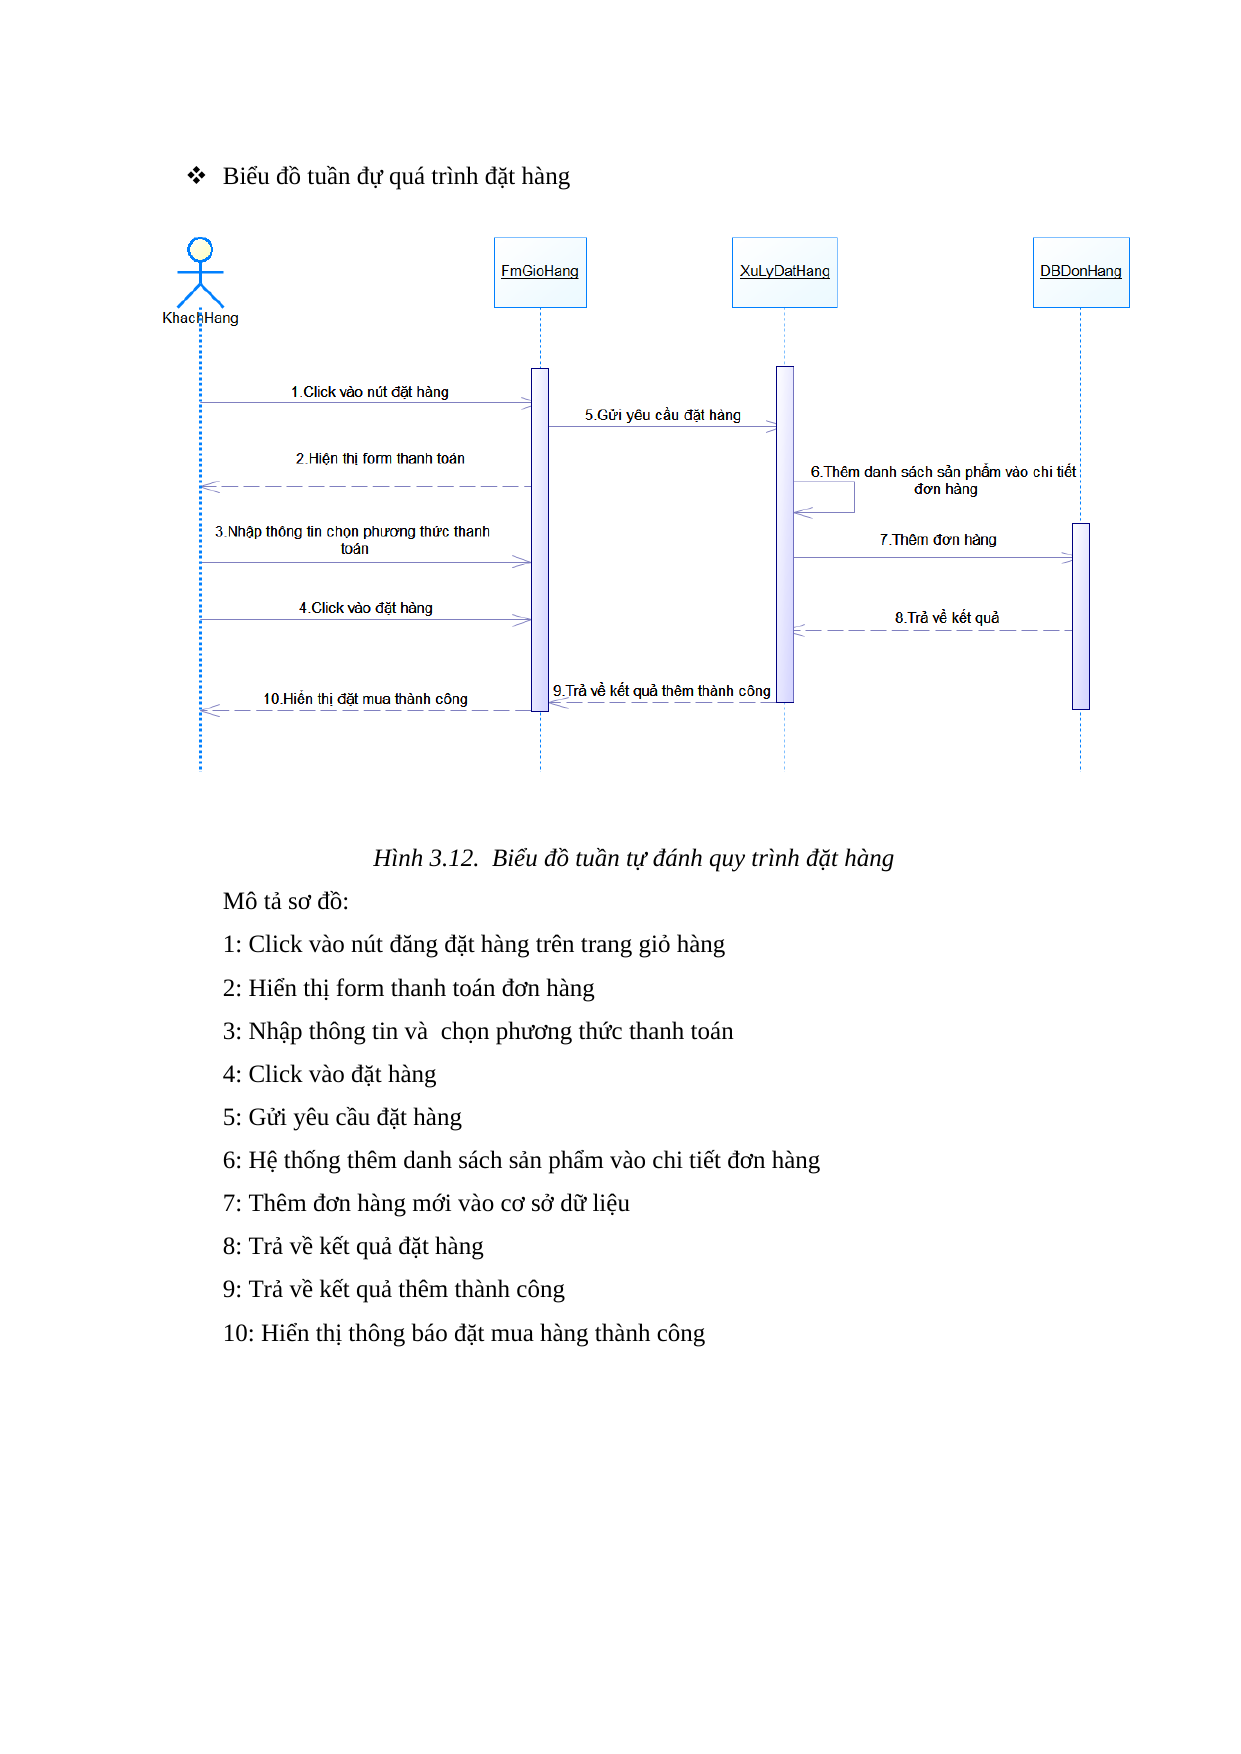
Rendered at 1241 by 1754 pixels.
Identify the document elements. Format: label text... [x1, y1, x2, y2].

picture [158, 219, 1133, 772]
text Mô tả sơ đồ: [148, 886, 1122, 915]
text 4: Click vào đặt hàng [148, 1059, 1122, 1088]
text 2: Hiển thị form thanh toán đơn hàng [148, 973, 1122, 1001]
text Hình 3.12. Biểu đồ tuần tự đánh quy trình đặt hàng [148, 843, 1122, 872]
text 7: Thêm đơn hàng mới vào cơ sở dữ liệu [148, 1188, 1122, 1217]
text 9: Trả về kết quả thêm thành công [148, 1274, 1122, 1303]
text 5: Gửi yêu cầu đặt hàng [148, 1102, 1122, 1131]
text 3: Nhập thông tin và chọn phương thức thanh toán [148, 1016, 1122, 1044]
list Biểu đồ tuần đự quá trình đặt hàng [185, 161, 1122, 190]
text 1: Click vào nút đăng đặt hàng trên trang giỏ hàng [148, 929, 1122, 958]
text 6: Hệ thống thêm danh sách sản phẩm vào chi tiết đơn hàng [148, 1145, 1122, 1174]
text 10: Hiển thị thông báo đặt mua hàng thành công [148, 1318, 1122, 1346]
text 8: Trả về kết quả đặt hàng [148, 1231, 1122, 1260]
